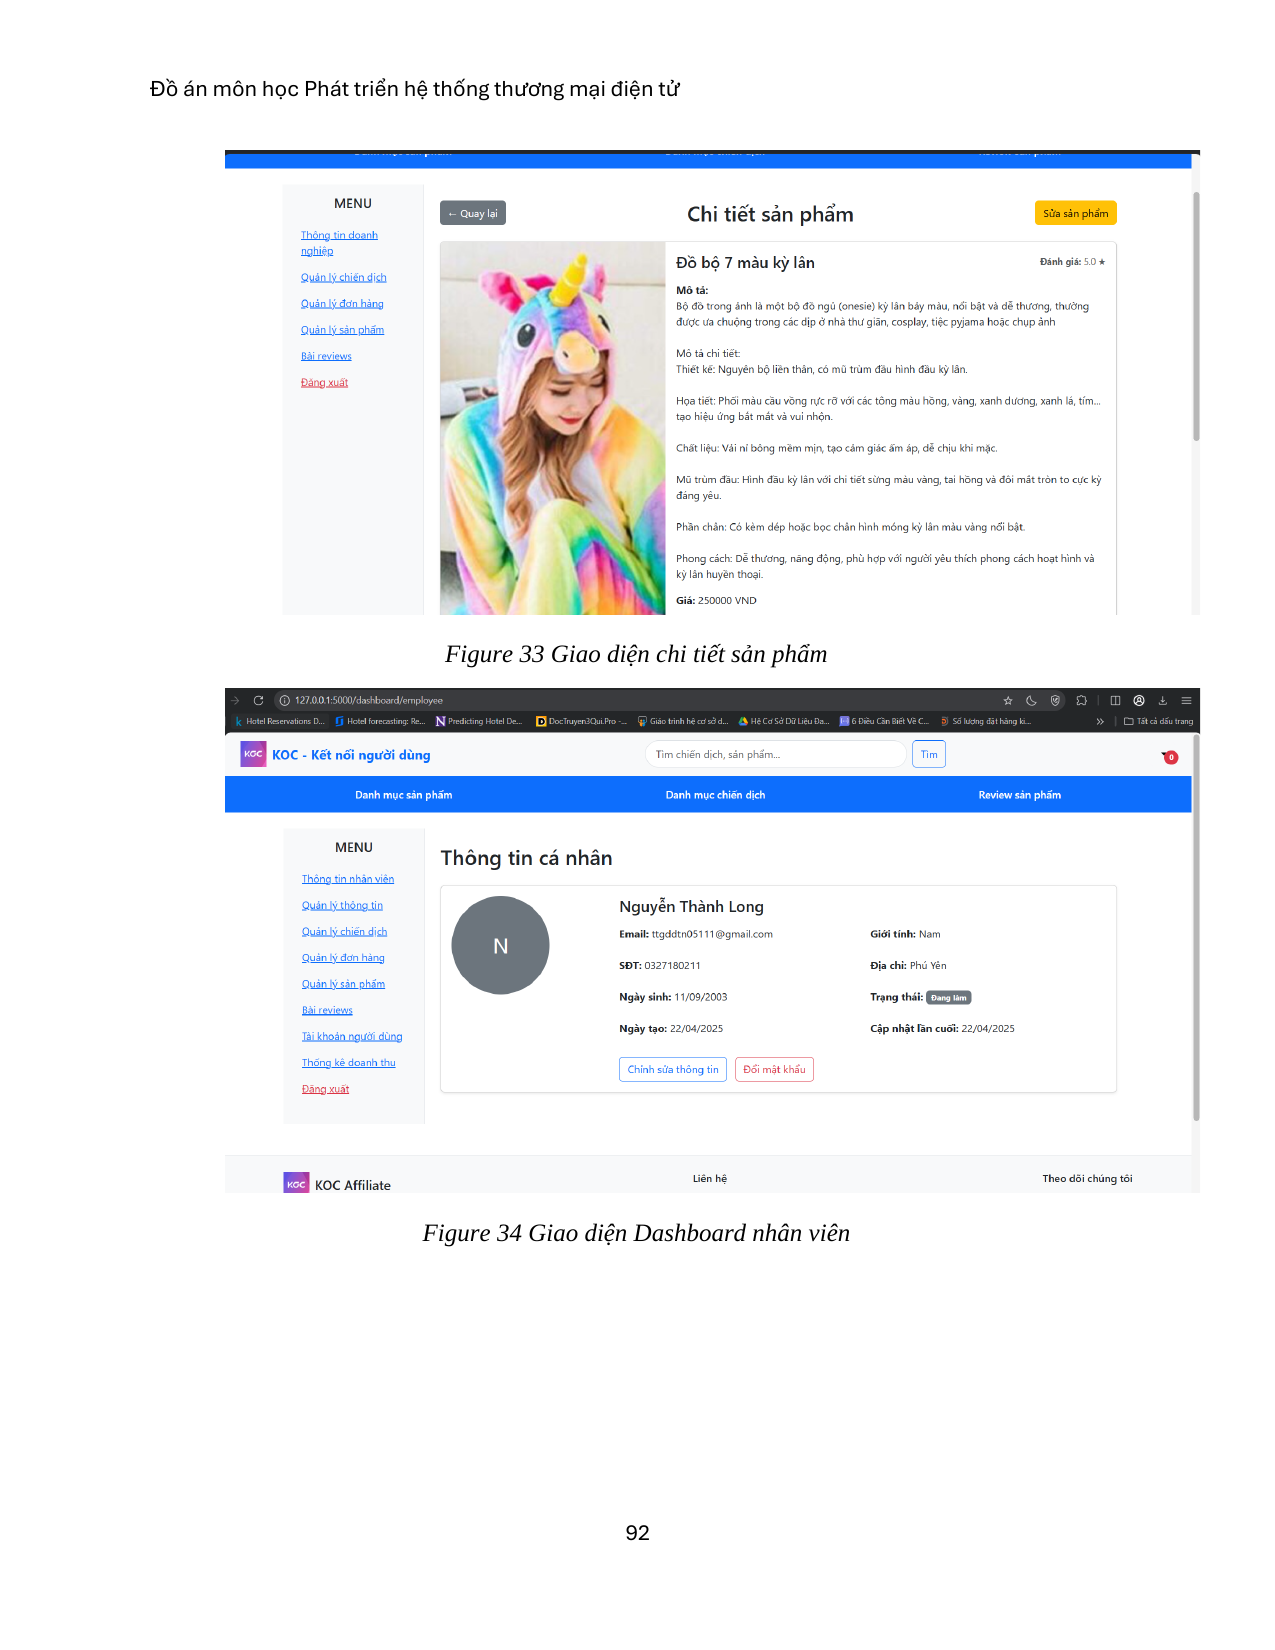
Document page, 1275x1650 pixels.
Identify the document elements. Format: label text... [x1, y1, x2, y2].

text Figure 33 Giao diện chi tiết sản phẩm [150, 639, 1125, 668]
picture [225, 688, 1200, 1193]
text Figure 34 Giao diện Dashboard nhân viên [150, 1218, 1125, 1246]
picture [225, 150, 1200, 615]
